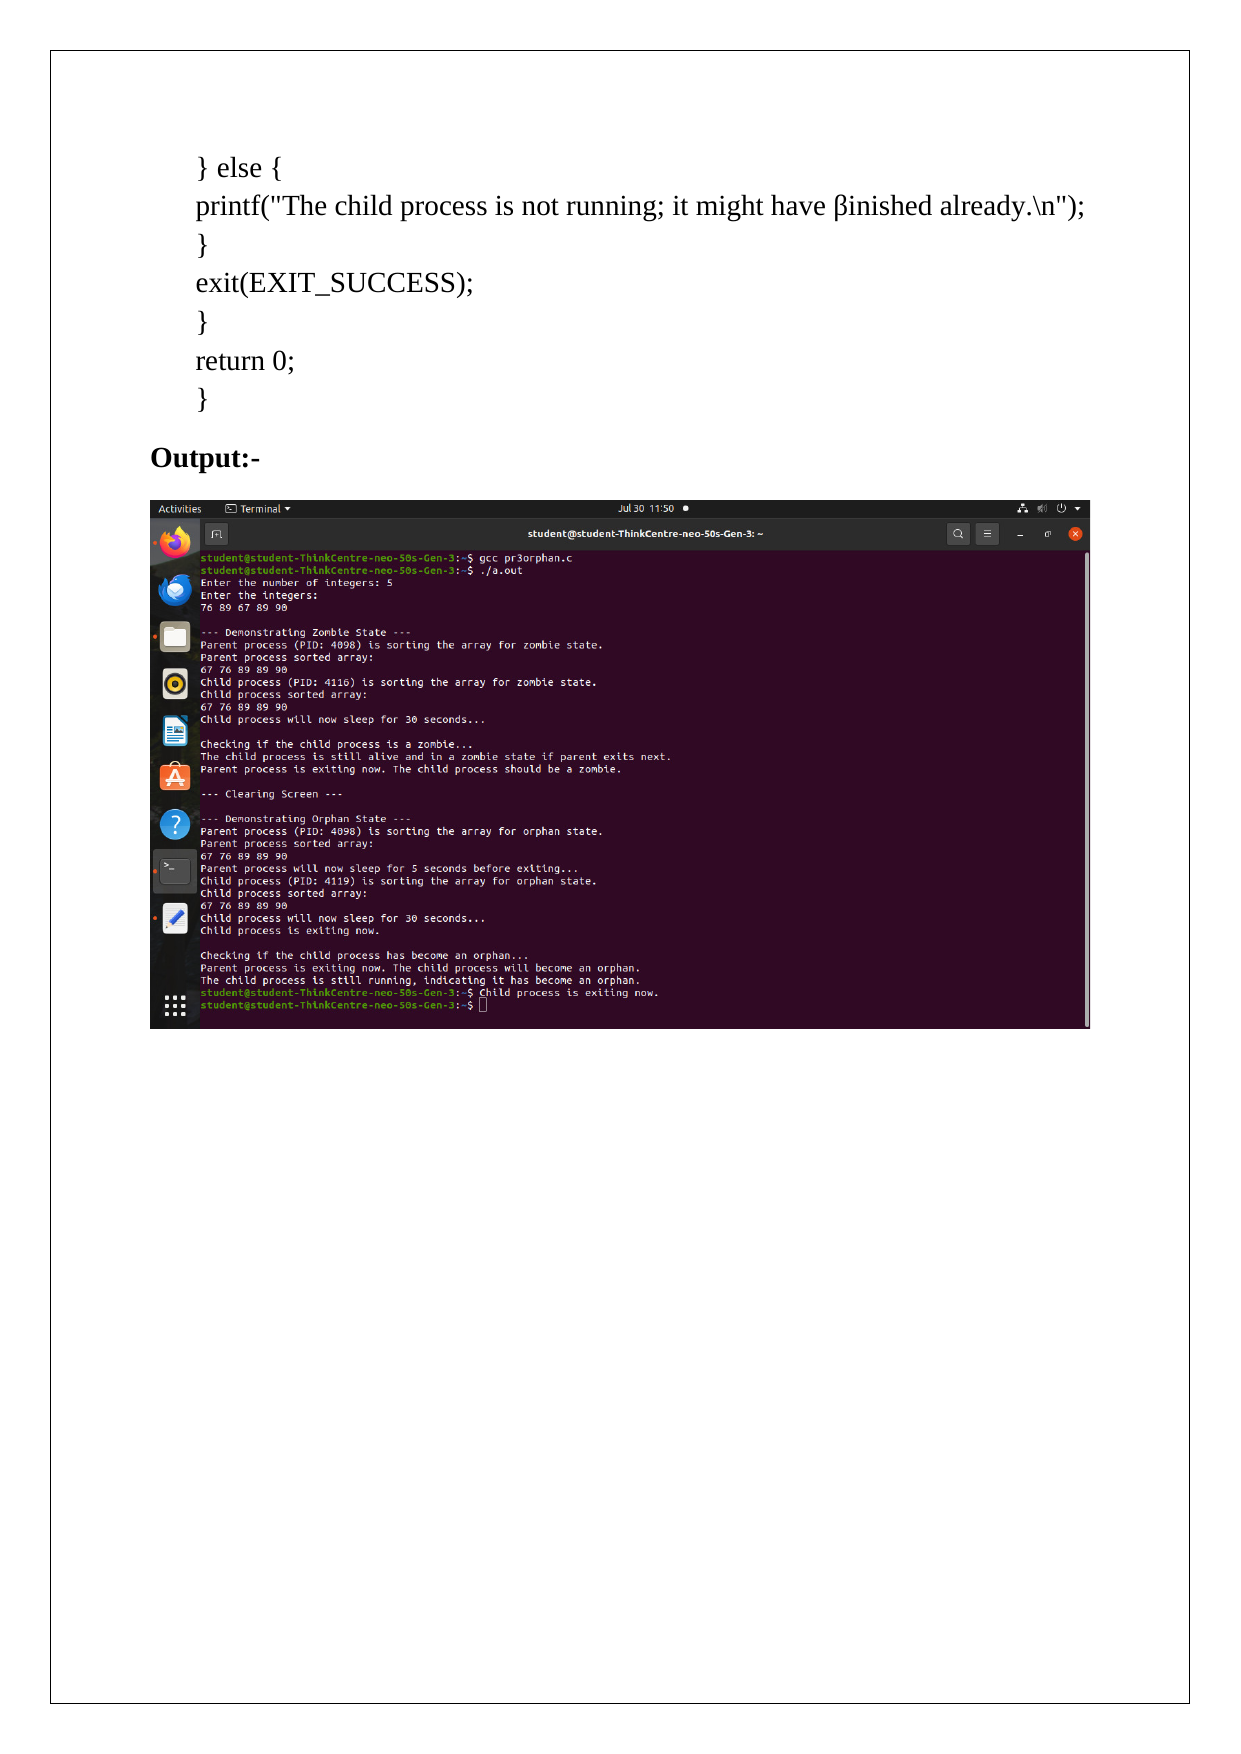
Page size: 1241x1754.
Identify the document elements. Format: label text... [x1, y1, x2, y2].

list } else { [195, 150, 1090, 183]
list } [195, 227, 1090, 261]
picture [150, 500, 1091, 1029]
list printf("The child process is not running; it might have βinished already.\n"); [195, 188, 1090, 222]
list } [195, 381, 1090, 415]
list return 0; [195, 343, 1090, 376]
list exit(EXIT_SUCCESS); [195, 266, 1090, 299]
text Output:- [150, 441, 1090, 474]
list } [195, 304, 1090, 338]
